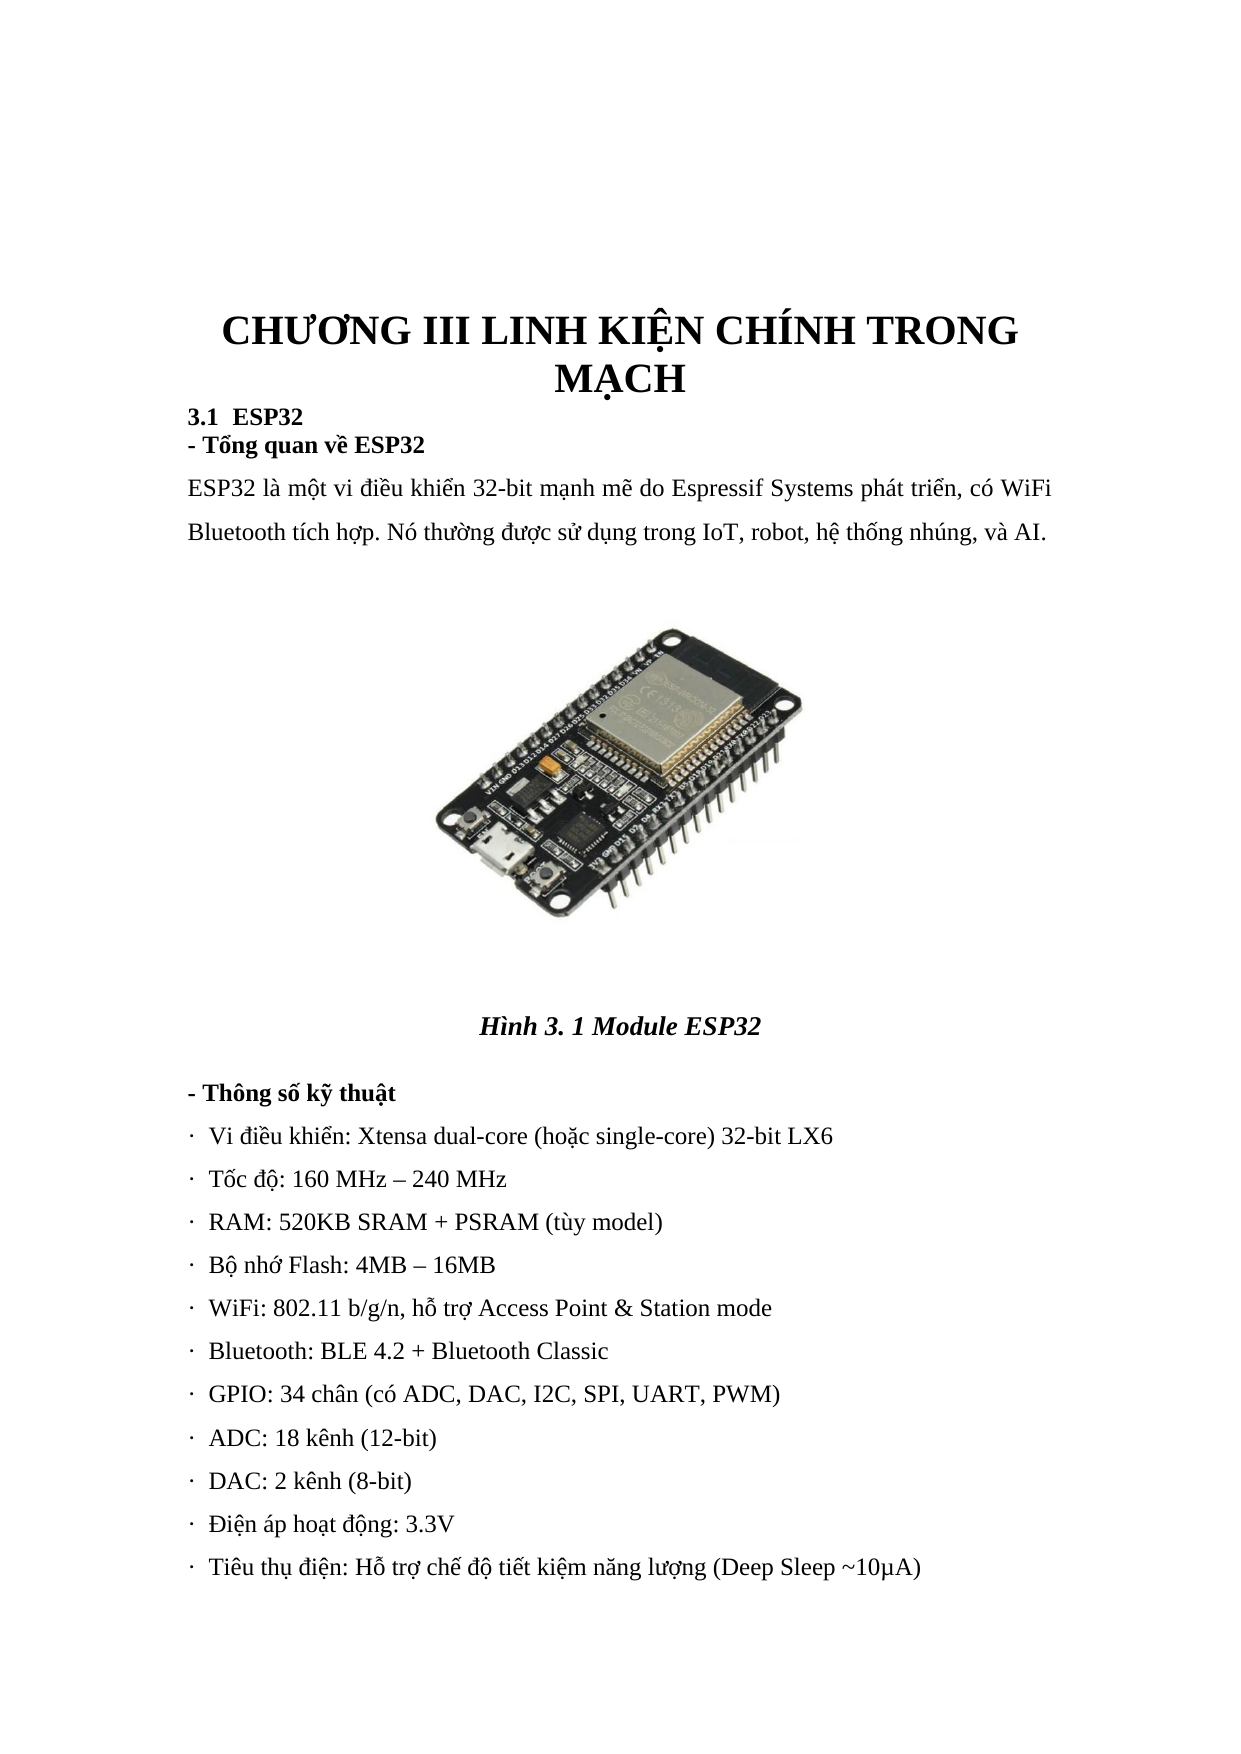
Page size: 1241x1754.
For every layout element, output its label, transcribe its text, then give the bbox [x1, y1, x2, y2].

text CHƯƠNG III LINH KIỆN CHÍNH TRONG MẠCH [187, 306, 1053, 402]
text · WiFi: 802.11 b/g/n, hỗ trợ Access Point & Station mode [187, 1293, 1053, 1322]
text · ADC: 18 kênh (12-bit) [187, 1423, 1053, 1451]
text · Tốc độ: 160 MHz – 240 MHz [187, 1164, 1053, 1193]
text - Thông số kỹ thuật [187, 1078, 1053, 1106]
text · DAC: 2 kênh (8-bit) [187, 1466, 1053, 1494]
text - Tổng quan về ESP32 [187, 430, 1053, 459]
text · Bluetooth: BLE 4.2 + Bluetooth Classic [187, 1336, 1053, 1365]
list ESP32 [187, 402, 1053, 430]
text ESP32 là một vi điều khiển 32-bit mạnh mẽ do Espressif Systems phát triển, có WiFi Bluetooth tích hợp. Nó thường được sử dụng trong IoT, robot, hệ thống nhúng, và AI. [187, 473, 1053, 545]
text · Vi điều khiển: Xtensa dual-core (hoặc single-core) 32-bit LX6 [187, 1121, 1053, 1149]
text · GPIO: 34 chân (có ADC, DAC, I2C, SPI, UART, PWM) [187, 1379, 1053, 1408]
text · Điện áp hoạt động: 3.3V [187, 1509, 1053, 1538]
text Hình 3. 1 Module ESP32 [187, 1010, 1053, 1041]
text · Bộ nhớ Flash: 4MB – 16MB [187, 1250, 1053, 1279]
text · Tiêu thụ điện: Hỗ trợ chế độ tiết kiệm năng lượng (Deep Sleep ~10µA) [187, 1552, 1053, 1581]
picture [401, 559, 839, 998]
text · RAM: 520KB SRAM + PSRAM (tùy model) [187, 1207, 1053, 1236]
